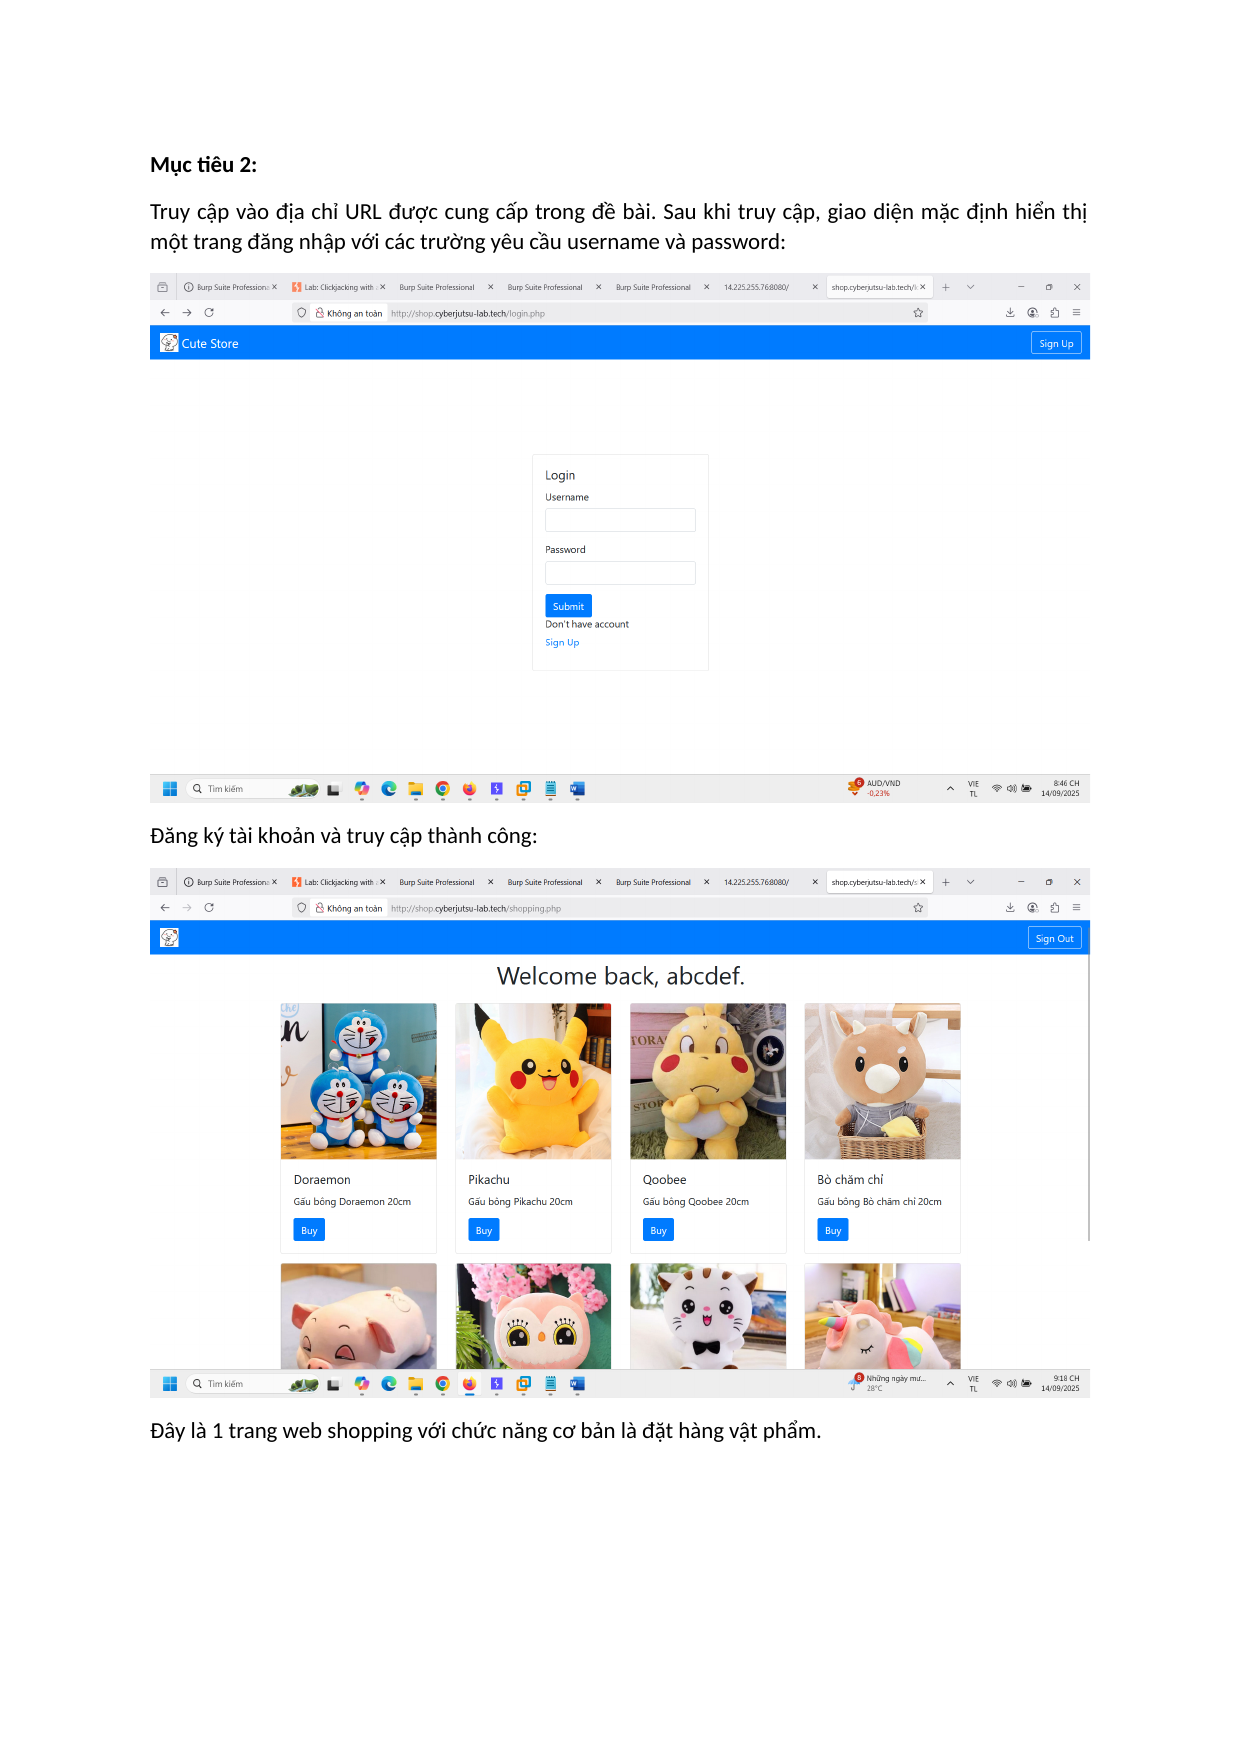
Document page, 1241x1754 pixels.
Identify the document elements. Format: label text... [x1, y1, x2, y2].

text Đây là 1 trang web shopping với chức năng cơ bản là đặt hàng vật phẩm. [150, 1416, 1090, 1444]
picture [150, 868, 1091, 1398]
text Mục tiêu 2: [150, 150, 1090, 178]
text Truy cập vào địa chỉ URL được cung cấp trong đề bài. Sau khi truy cập, giao diện mặc định hiển thị một trang đăng nhập với các trường yêu cầu username và password: [150, 197, 1090, 255]
picture [150, 273, 1091, 803]
text Đăng ký tài khoản và truy cập thành công: [150, 822, 1090, 850]
